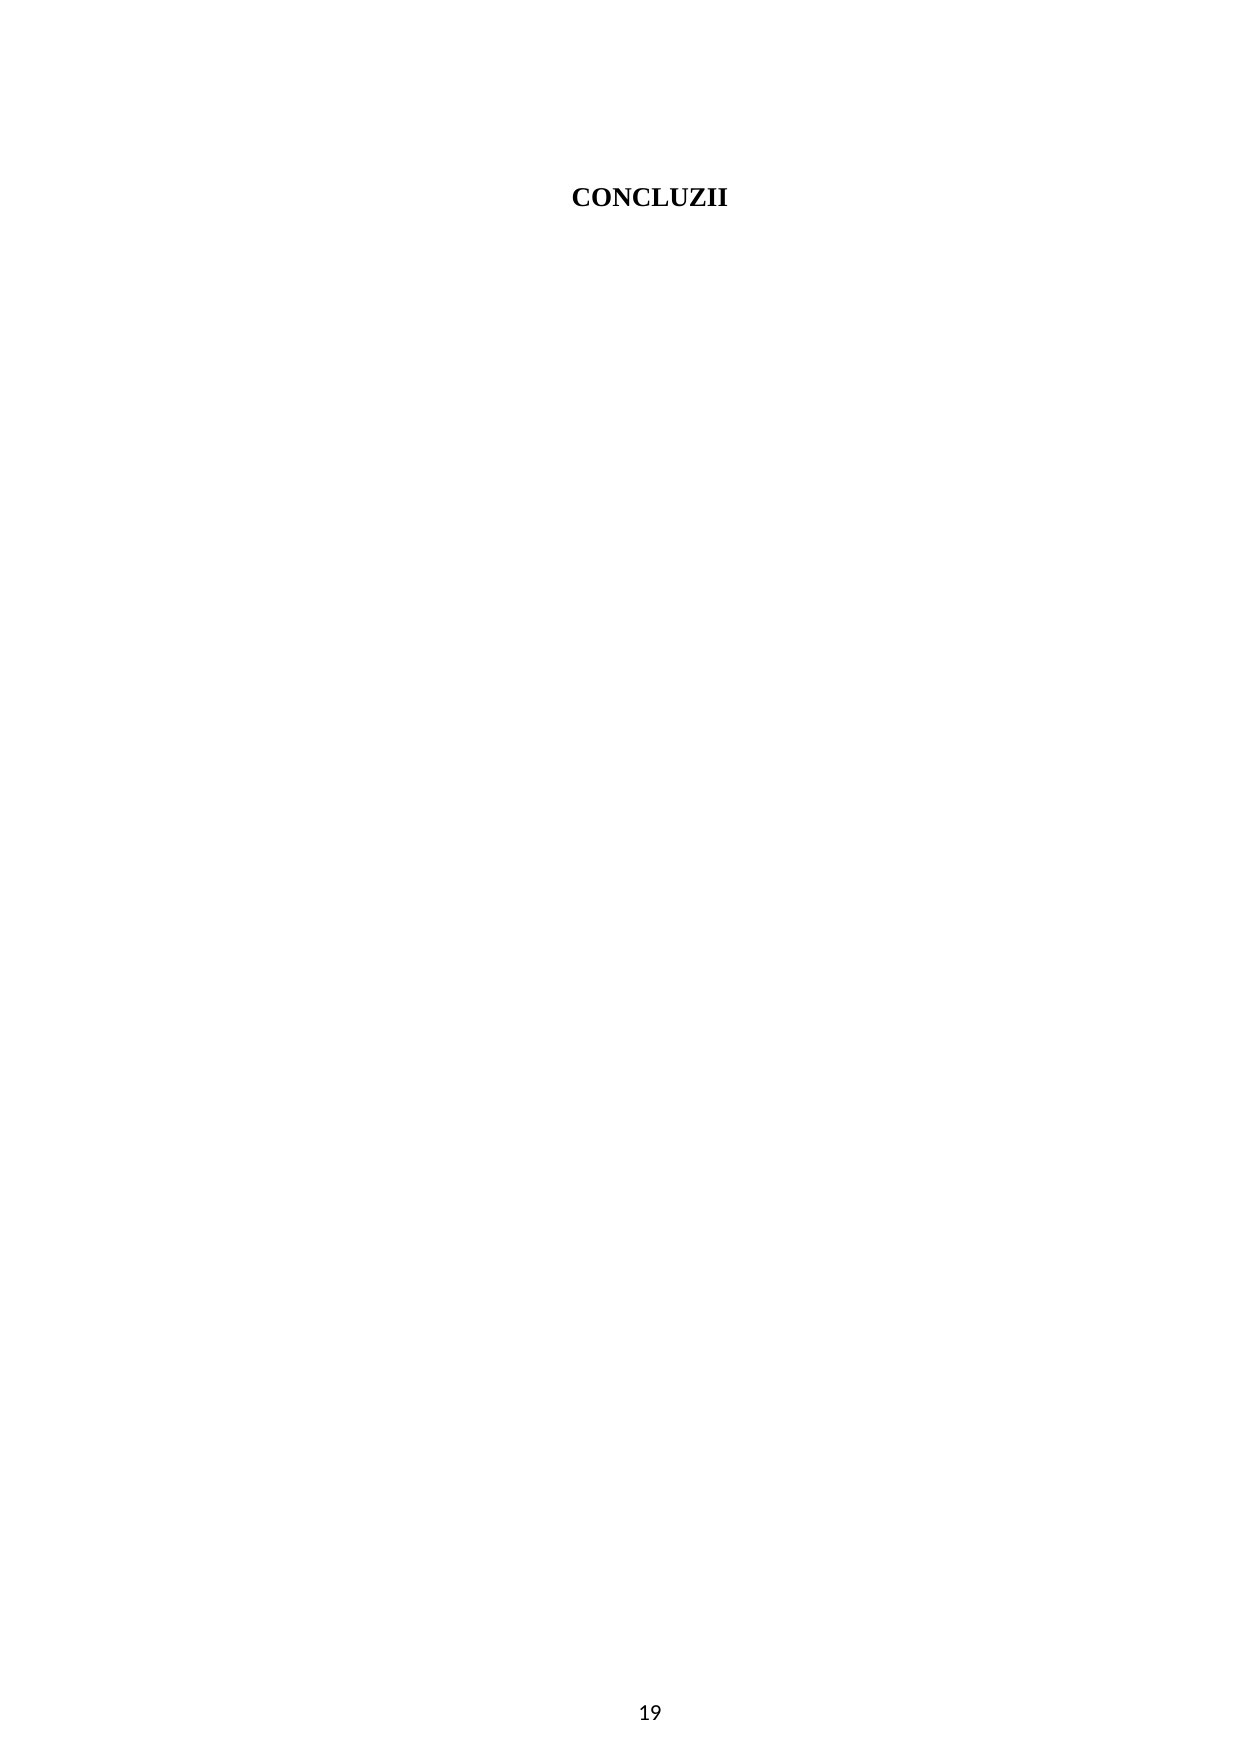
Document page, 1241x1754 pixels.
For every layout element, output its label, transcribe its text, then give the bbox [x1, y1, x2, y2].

subtitle CONCLUZII [118, 181, 1181, 212]
